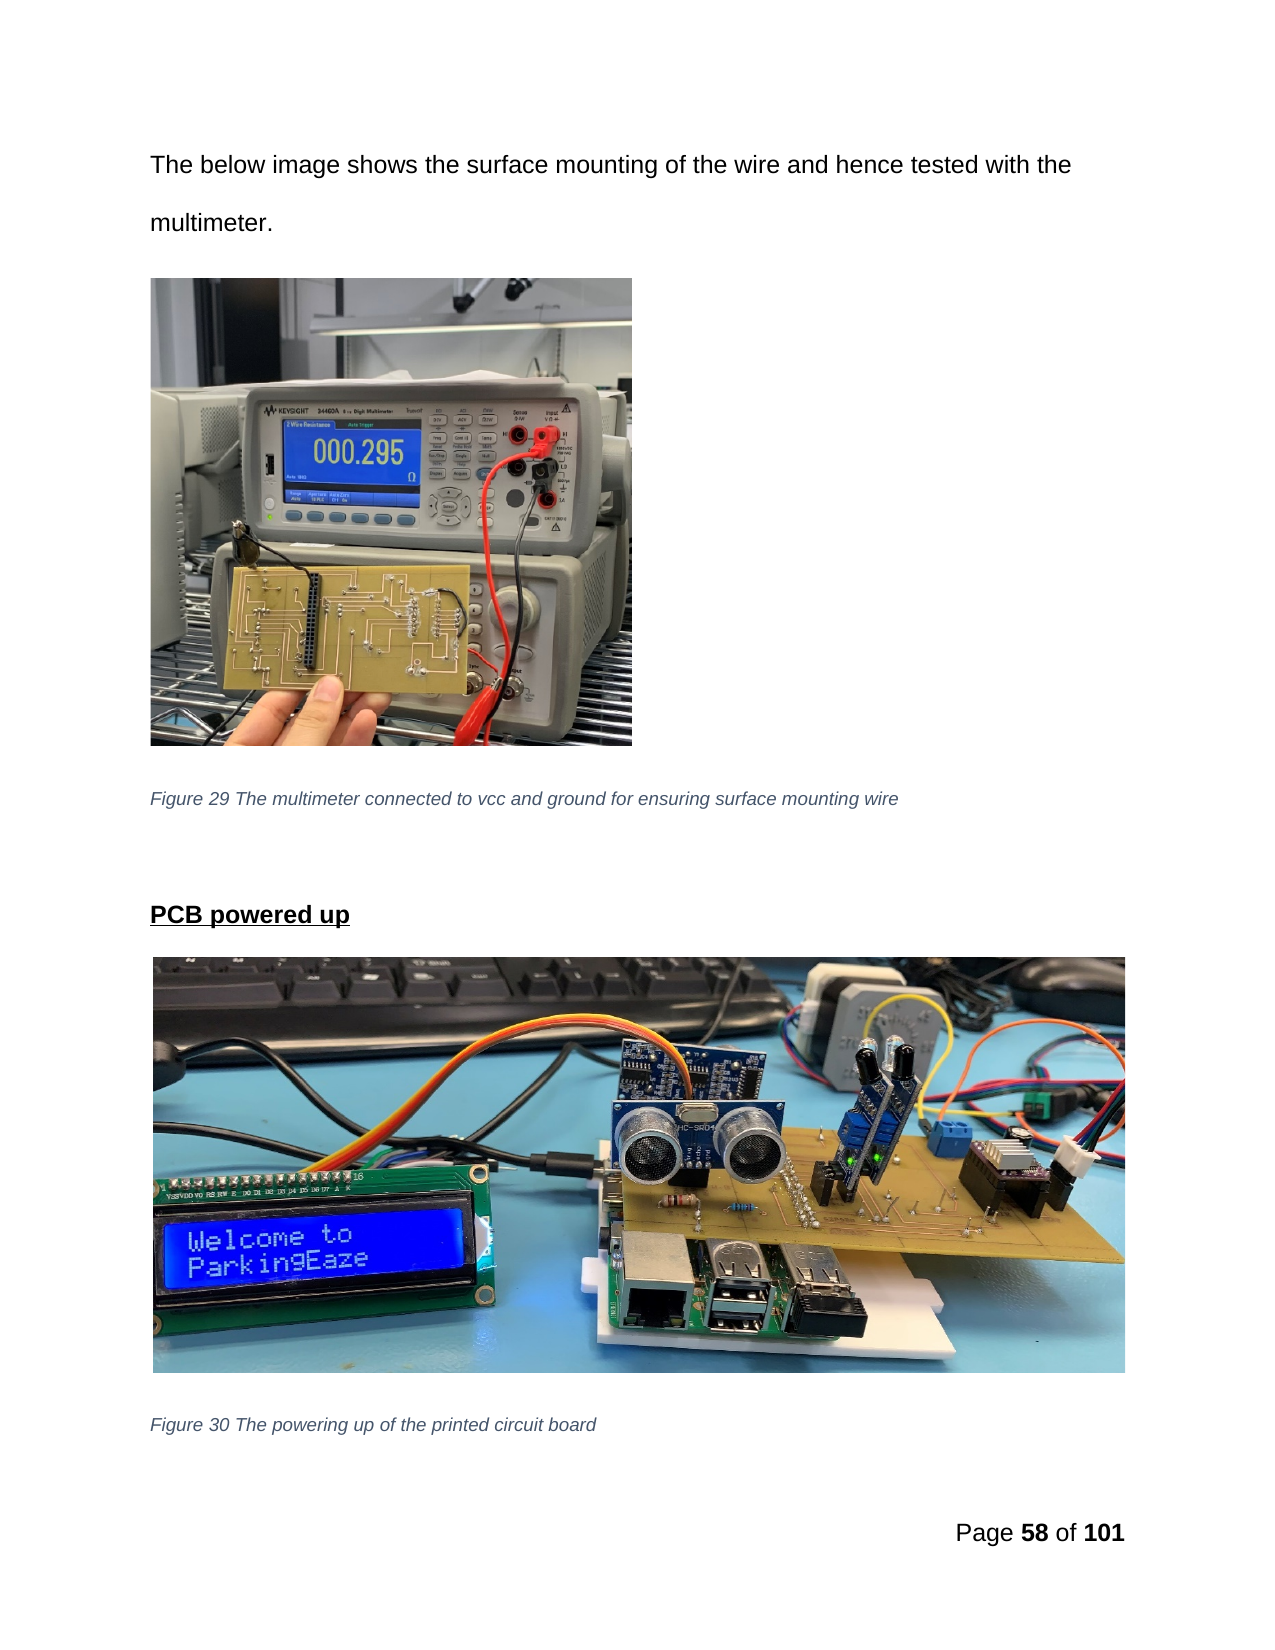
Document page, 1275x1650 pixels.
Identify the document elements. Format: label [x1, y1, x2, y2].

picture [153, 957, 1125, 1373]
picture [150, 278, 632, 746]
